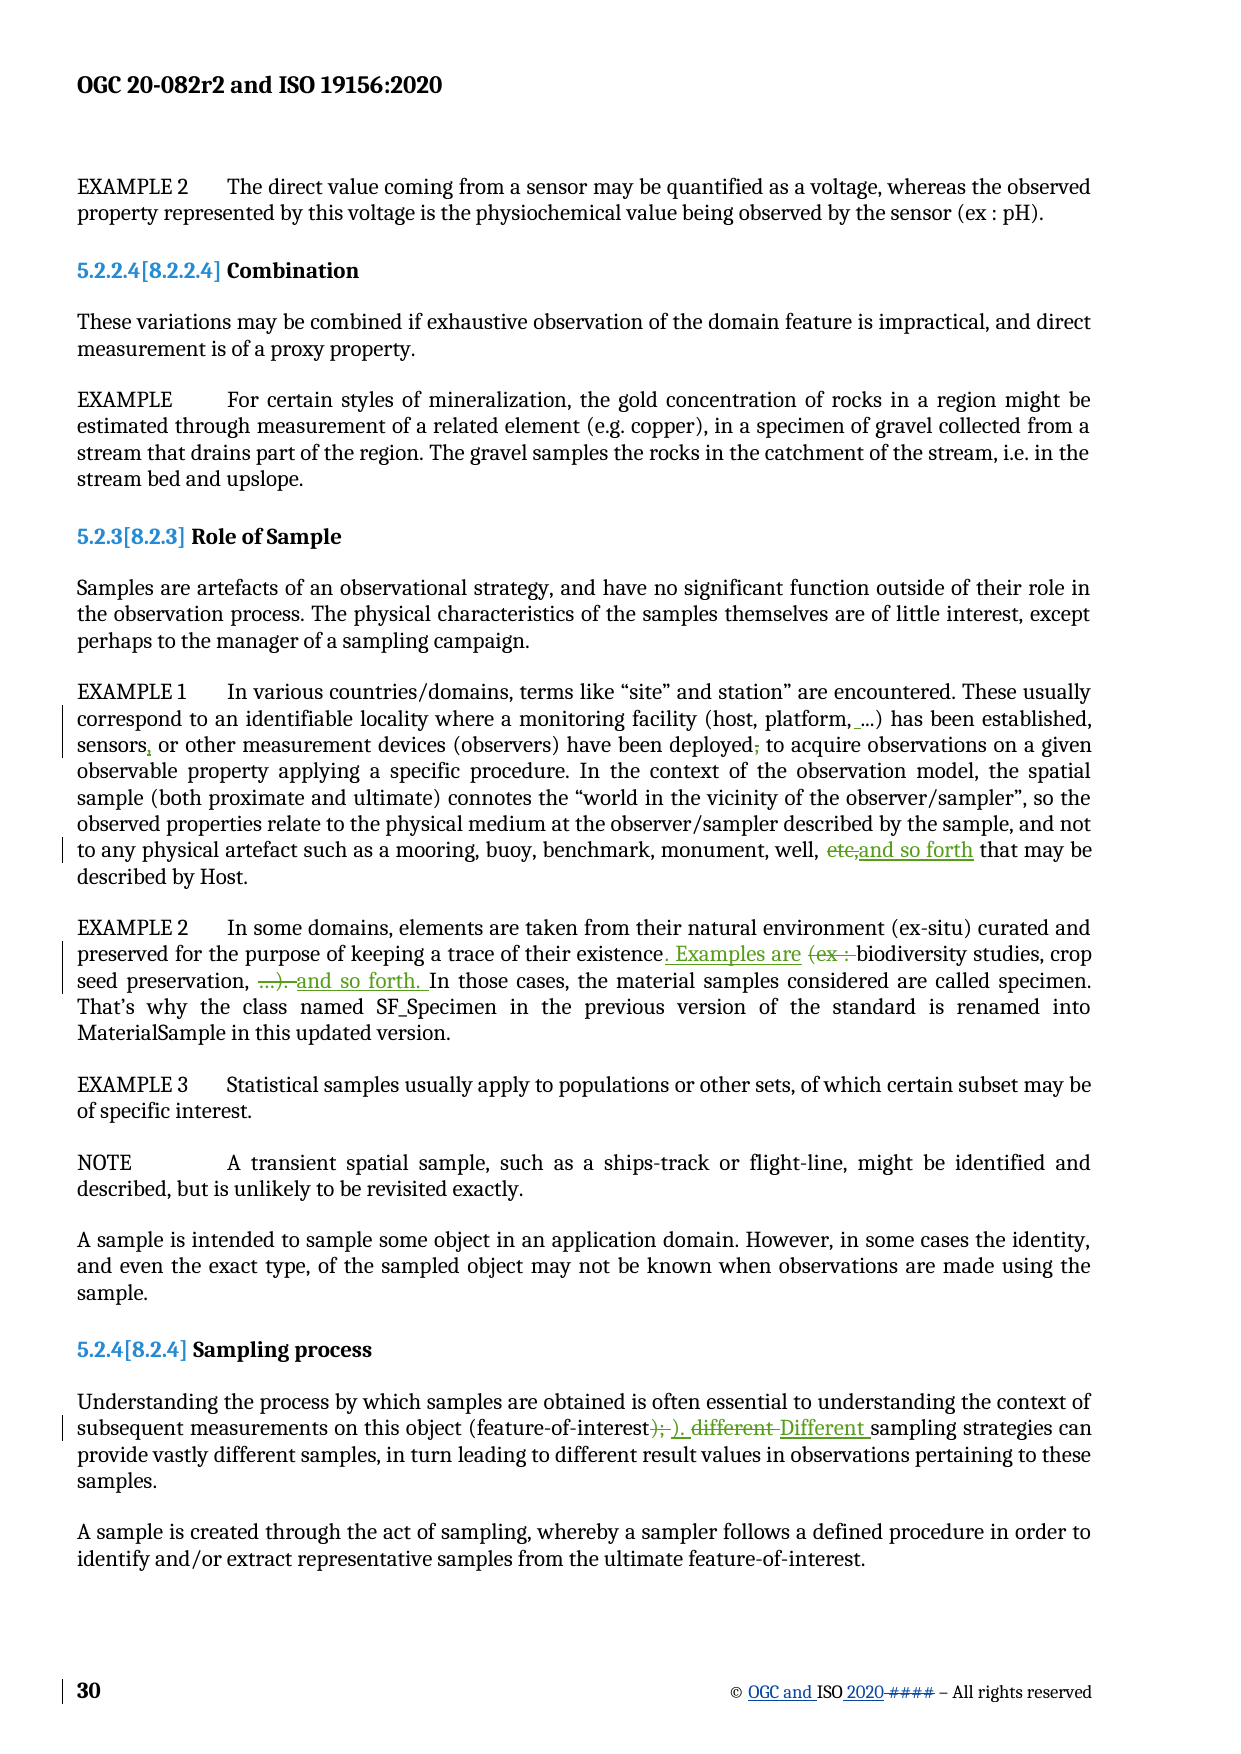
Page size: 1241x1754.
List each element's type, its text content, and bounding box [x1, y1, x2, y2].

text A sample is created through the act of sampling, whereby a sampler follows a defined procedure in order to identify and/or extract representative samples from the ultimate feature-of-interest. [77, 1519, 1092, 1572]
text Samples are artefacts of an observational strategy, and have no significant function outside of their role in the observation process. The physical characteristics of the samples themselves are of little interest, except perhaps to the manager of a sampling campaign. [77, 575, 1092, 654]
text A sample is intended to sample some object in an application domain. However, in some cases the identity, and even the exact type, of the sampled object may not be known when observations are made using the sample. [77, 1227, 1092, 1306]
text These variations may be combined if exhaustive observation of the domain feature is impractical, and direct measurement is of a proxy property. [77, 309, 1092, 362]
text EXAMPLE 3 Statistical samples usually apply to populations or other sets, of which certain subset may be of specific interest. [77, 1072, 1092, 1124]
text EXAMPLE 1 In various countries/domains, terms like “site” and station” are encountered. These usually correspond to an identifiable locality where a monitoring facility (host, platform,...) has been established, sensors or other measurement devices (observers) have been deployed to acquire observations on a given observable property applying a specific procedure. In the context of the observation model, the spatial sample (both proximate and ultimate) connotes the “world in the vicinity of the observer/sampler”, so the observed properties relate to the physical medium at the observer/sampler described by the sample, and not to any physical artefact such as a mooring, buoy, benchmark, monument, well, that may be described by Host. [77, 679, 1092, 890]
text EXAMPLE 2 In some domains, elements are taken from their natural environment (ex-situ) curated and preserved for the purpose of keeping a trace of their existence biodiversity studies, crop seed preservation, In those cases, the material samples considered are called specimen. That’s why the class named SF_Specimen in the previous version of the standard is renamed into MaterialSample in this updated version. [77, 915, 1092, 1047]
subtitle Combination [77, 258, 1092, 284]
subtitle Sampling process [77, 1337, 1092, 1364]
text Understanding the process by which samples are obtained is often essential to understanding the context of subsequent measurements on this object (feature-of-interestsampling strategies can provide vastly different samples, in turn leading to different result values in observations pertaining to these samples. [77, 1389, 1092, 1494]
text NOTE A transient spatial sample, such as a ships-track or flight-line, might be identified and described, but is unlikely to be revisited exactly. [77, 1149, 1092, 1202]
subtitle Role of Sample [77, 523, 1092, 550]
text EXAMPLE For certain styles of mineralization, the gold concentration of rocks in a region might be estimated through measurement of a related element (e.g. copper), in a specimen of gravel collected from a stream that drains part of the region. The gravel samples the rocks in the catchment of the stream, i.e. in the stream bed and upslope. [77, 387, 1092, 492]
text EXAMPLE 2 The direct value coming from a sensor may be quantified as a voltage, whereas the observed property represented by this voltage is the physiochemical value being observed by the sensor (ex : pH). [77, 174, 1092, 227]
